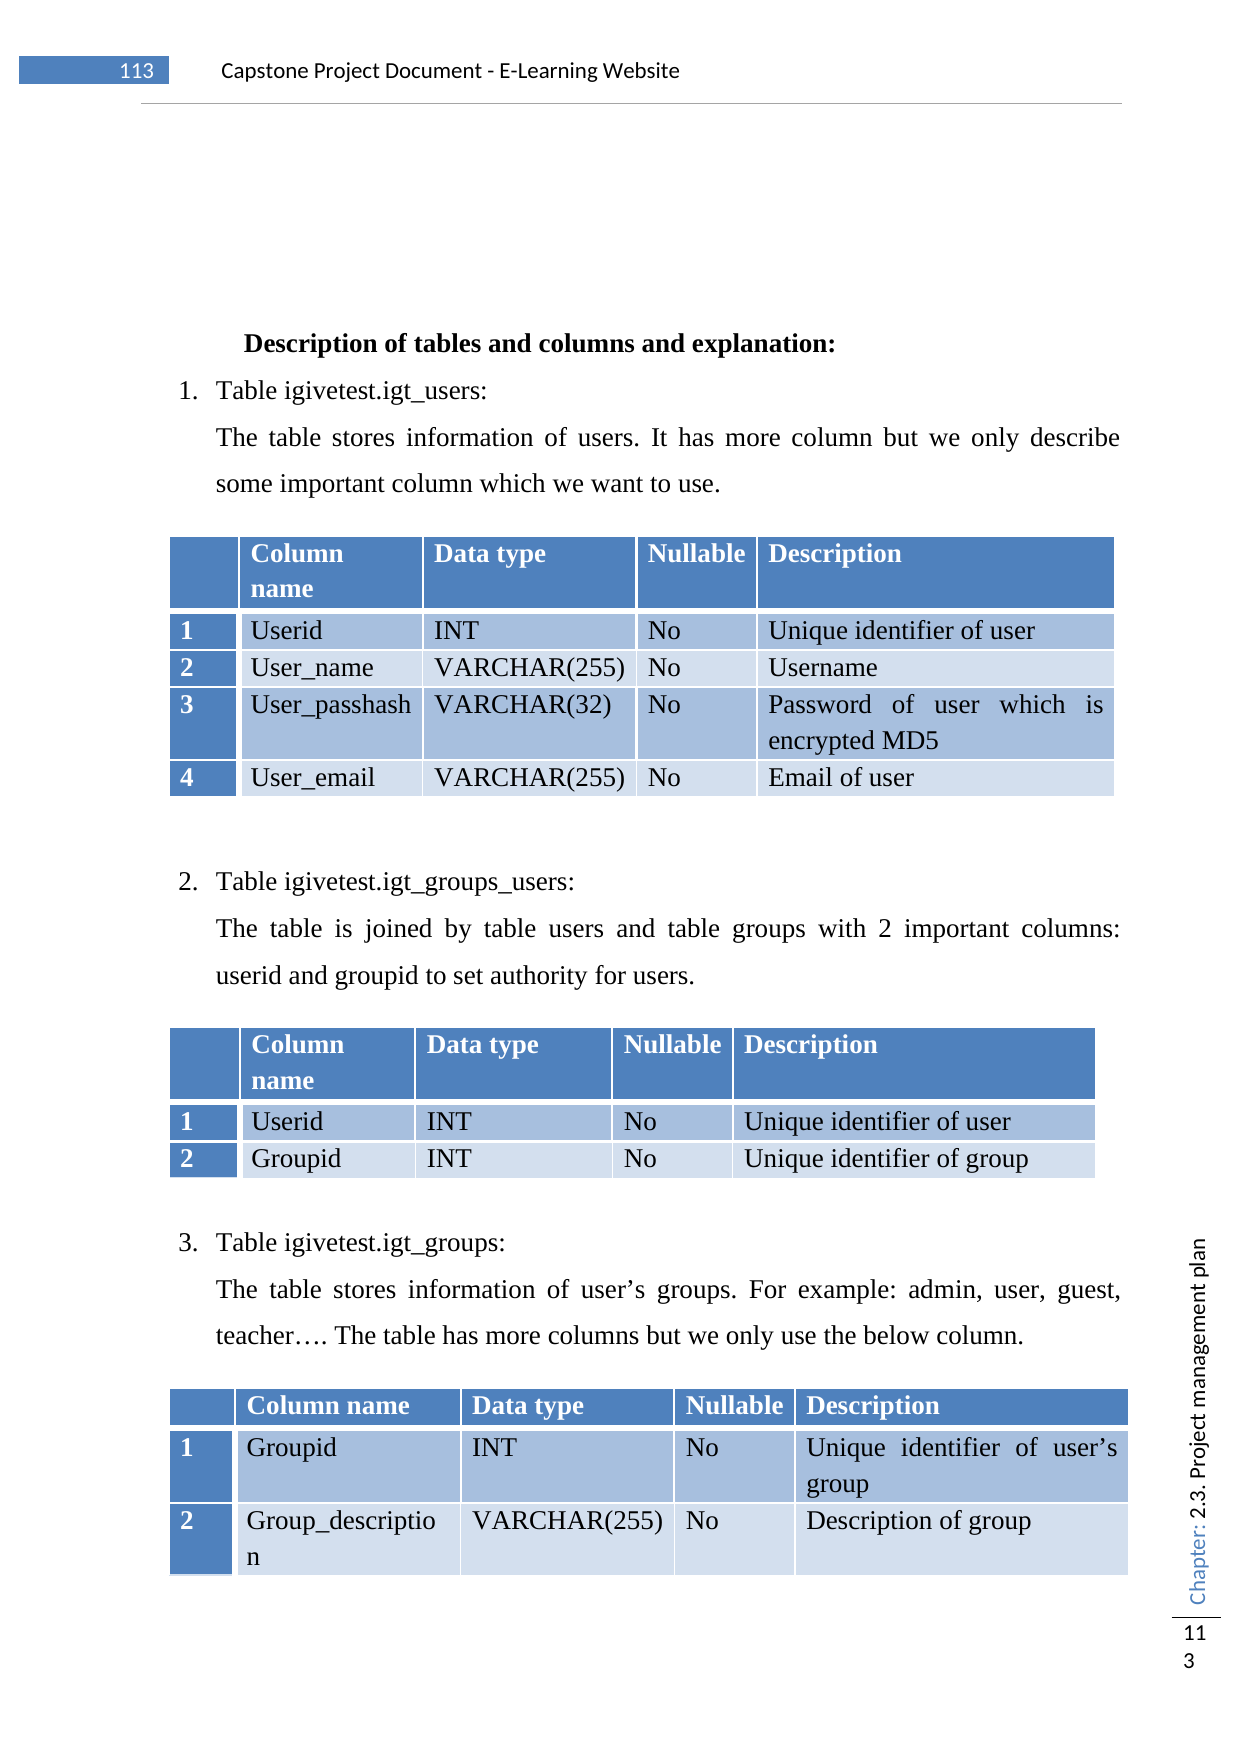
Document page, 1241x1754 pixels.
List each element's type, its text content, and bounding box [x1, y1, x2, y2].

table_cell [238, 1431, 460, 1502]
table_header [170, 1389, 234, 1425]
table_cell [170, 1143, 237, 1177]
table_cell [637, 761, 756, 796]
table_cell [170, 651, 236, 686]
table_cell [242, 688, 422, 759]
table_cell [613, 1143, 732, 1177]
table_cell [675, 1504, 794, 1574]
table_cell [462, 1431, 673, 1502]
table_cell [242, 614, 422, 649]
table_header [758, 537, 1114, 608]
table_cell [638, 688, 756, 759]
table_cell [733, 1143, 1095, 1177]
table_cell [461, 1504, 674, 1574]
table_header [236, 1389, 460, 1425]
list Table igivetest.igt_groups: [178, 1226, 1122, 1257]
list Table igivetest.igt_groups_users: [178, 865, 1122, 897]
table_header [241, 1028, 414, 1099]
list The table stores information of users. It has more column but we only describe some important column which we want to use. [216, 421, 1122, 498]
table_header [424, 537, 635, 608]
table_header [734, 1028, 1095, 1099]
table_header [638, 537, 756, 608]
text Description of tables and columns and explanation: [244, 327, 1122, 358]
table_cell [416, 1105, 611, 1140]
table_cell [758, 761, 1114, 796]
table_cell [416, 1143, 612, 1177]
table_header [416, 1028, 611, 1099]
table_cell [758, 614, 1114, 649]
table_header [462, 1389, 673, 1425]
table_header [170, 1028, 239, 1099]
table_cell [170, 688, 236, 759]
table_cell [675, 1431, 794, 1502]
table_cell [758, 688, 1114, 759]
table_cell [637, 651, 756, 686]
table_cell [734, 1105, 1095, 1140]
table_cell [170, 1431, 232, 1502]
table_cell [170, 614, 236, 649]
list The table stores information of user’s groups. For example: admin, user, guest, teacher…. The table has more columns but we only use the below column. [216, 1273, 1122, 1351]
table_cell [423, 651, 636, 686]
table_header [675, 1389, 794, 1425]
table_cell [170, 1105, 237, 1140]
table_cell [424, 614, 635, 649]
list Table igivetest.igt_users: [178, 374, 1122, 405]
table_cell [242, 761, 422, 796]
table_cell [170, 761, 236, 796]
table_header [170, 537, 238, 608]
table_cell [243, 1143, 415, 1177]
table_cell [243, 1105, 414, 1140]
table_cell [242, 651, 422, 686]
list The table is joined by table users and table groups with 2 important columns: userid and groupid to set authority for users. [216, 912, 1122, 990]
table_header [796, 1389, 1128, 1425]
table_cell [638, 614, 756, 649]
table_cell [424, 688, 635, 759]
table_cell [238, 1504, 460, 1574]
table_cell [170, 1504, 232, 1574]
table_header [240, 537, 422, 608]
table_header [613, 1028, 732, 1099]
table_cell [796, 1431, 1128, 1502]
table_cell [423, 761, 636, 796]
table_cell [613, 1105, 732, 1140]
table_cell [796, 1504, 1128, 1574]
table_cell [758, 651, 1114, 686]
